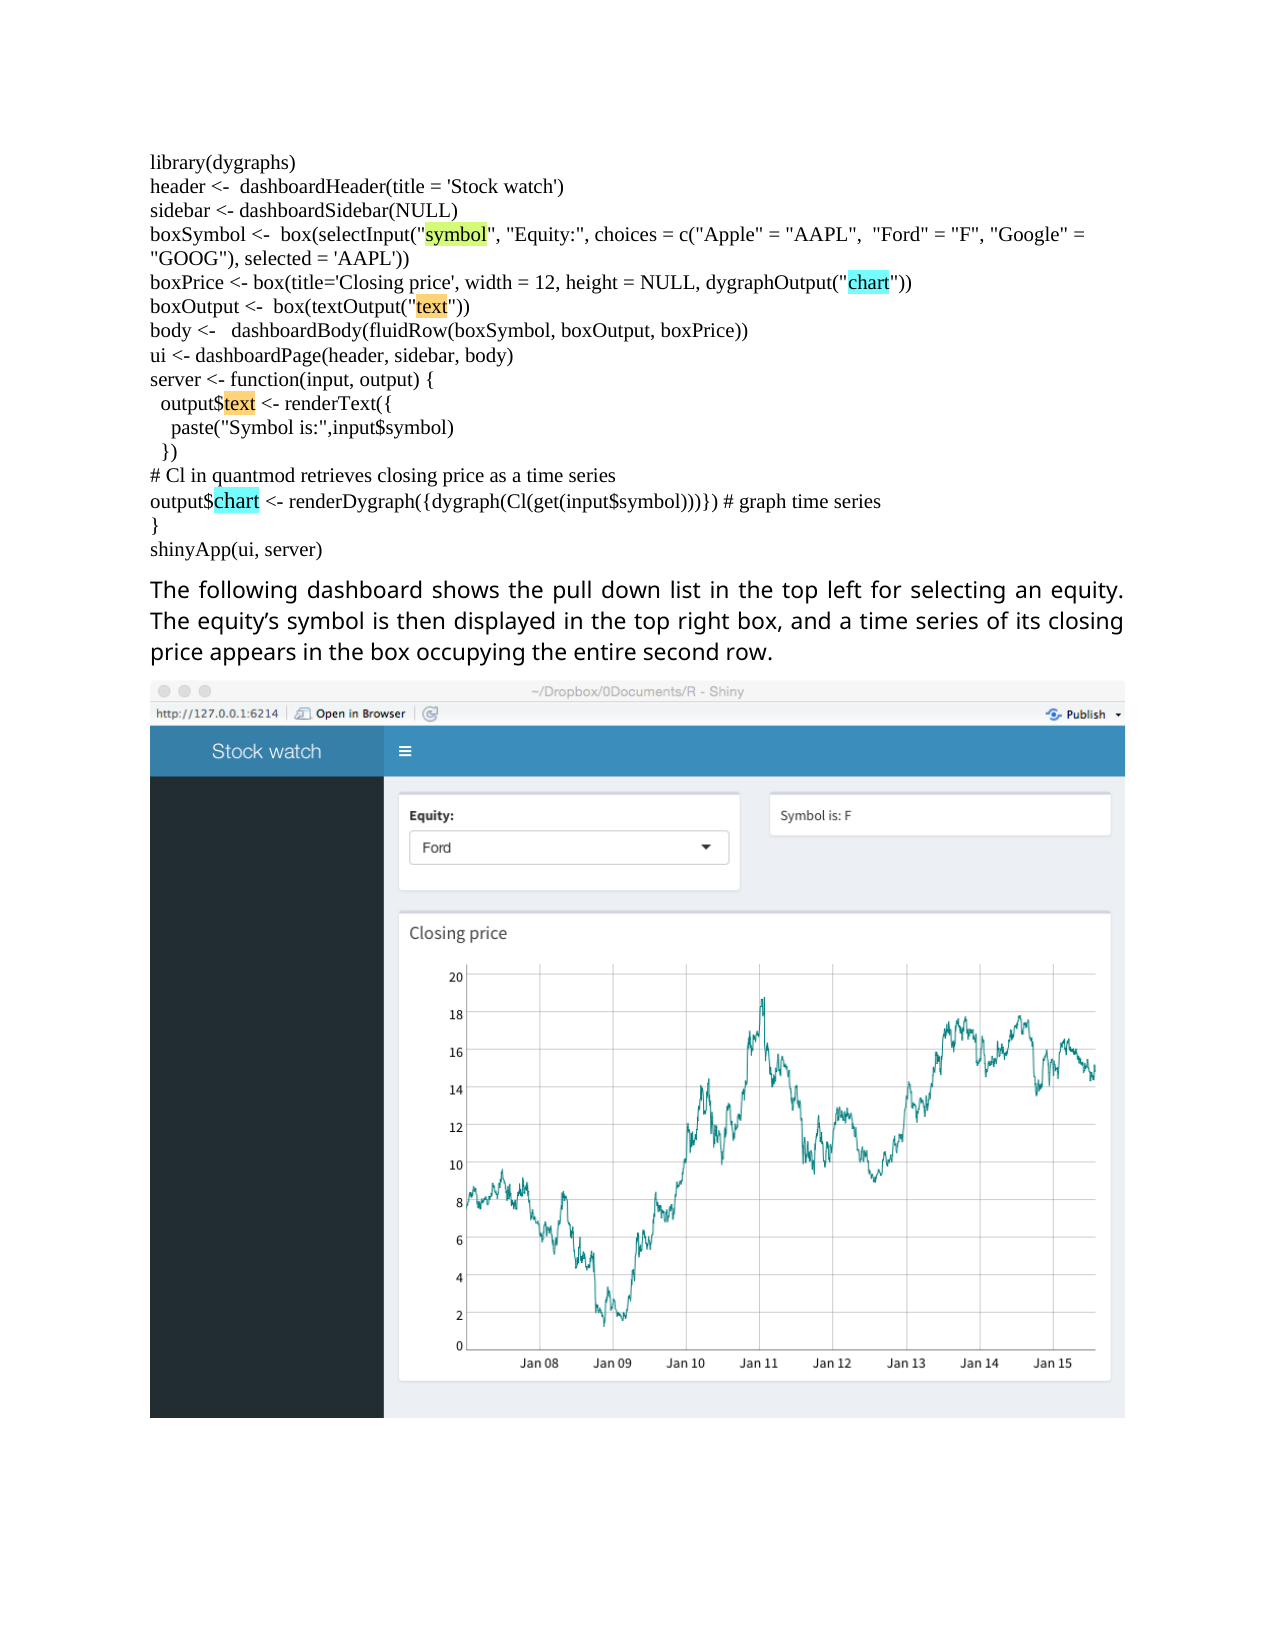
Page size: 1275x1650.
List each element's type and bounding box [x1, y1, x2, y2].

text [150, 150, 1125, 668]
picture [150, 680, 1125, 1418]
